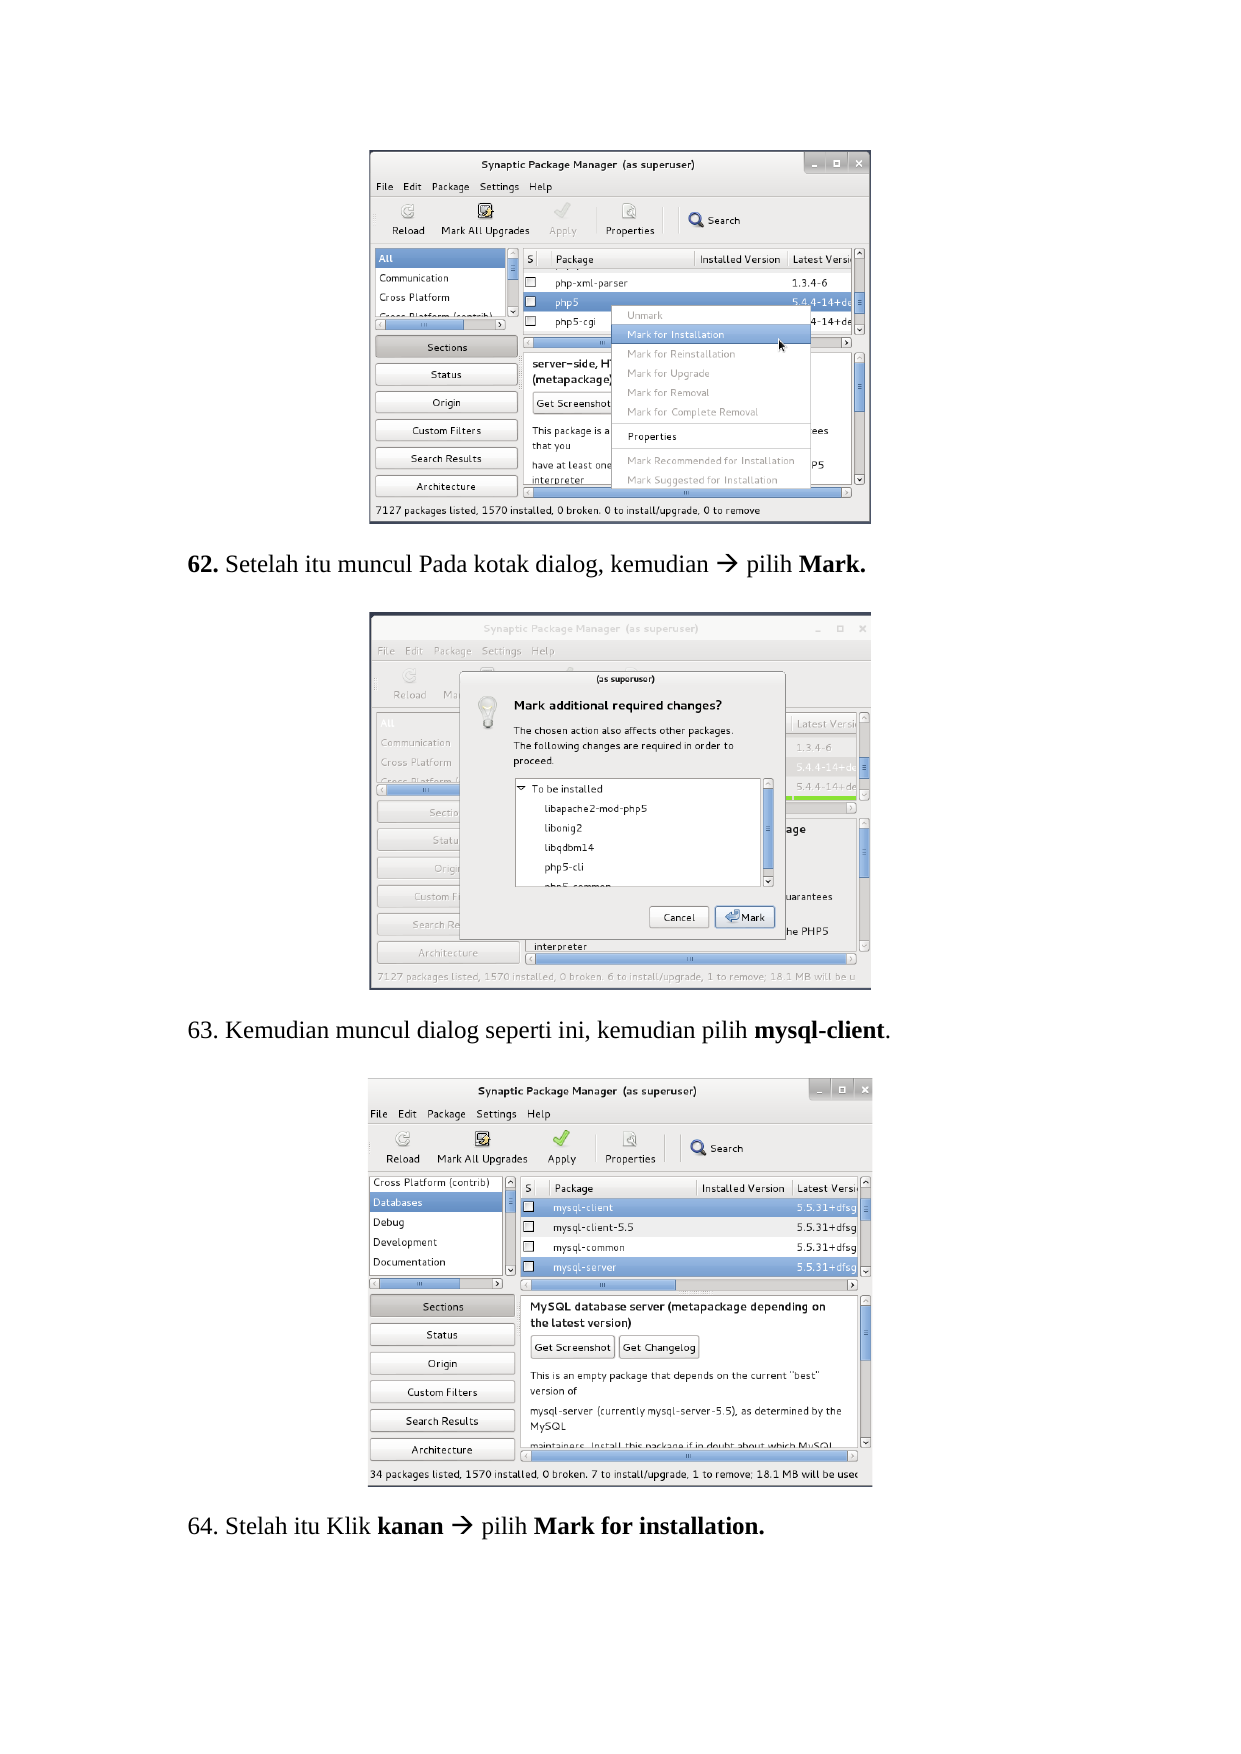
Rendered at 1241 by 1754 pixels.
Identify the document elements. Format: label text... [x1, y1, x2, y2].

list Kemudian muncul dialog seperti ini, kemudian pilih mysql-client. [187, 1015, 1090, 1043]
picture [369, 612, 871, 990]
list Stelah itu Klik kanan pilih Mark for installation. [187, 1511, 1090, 1540]
picture [367, 1078, 873, 1487]
list Setelah itu muncul Pada kotak dialog, kemudian pilih Mark. [187, 549, 1090, 578]
picture [369, 150, 871, 524]
